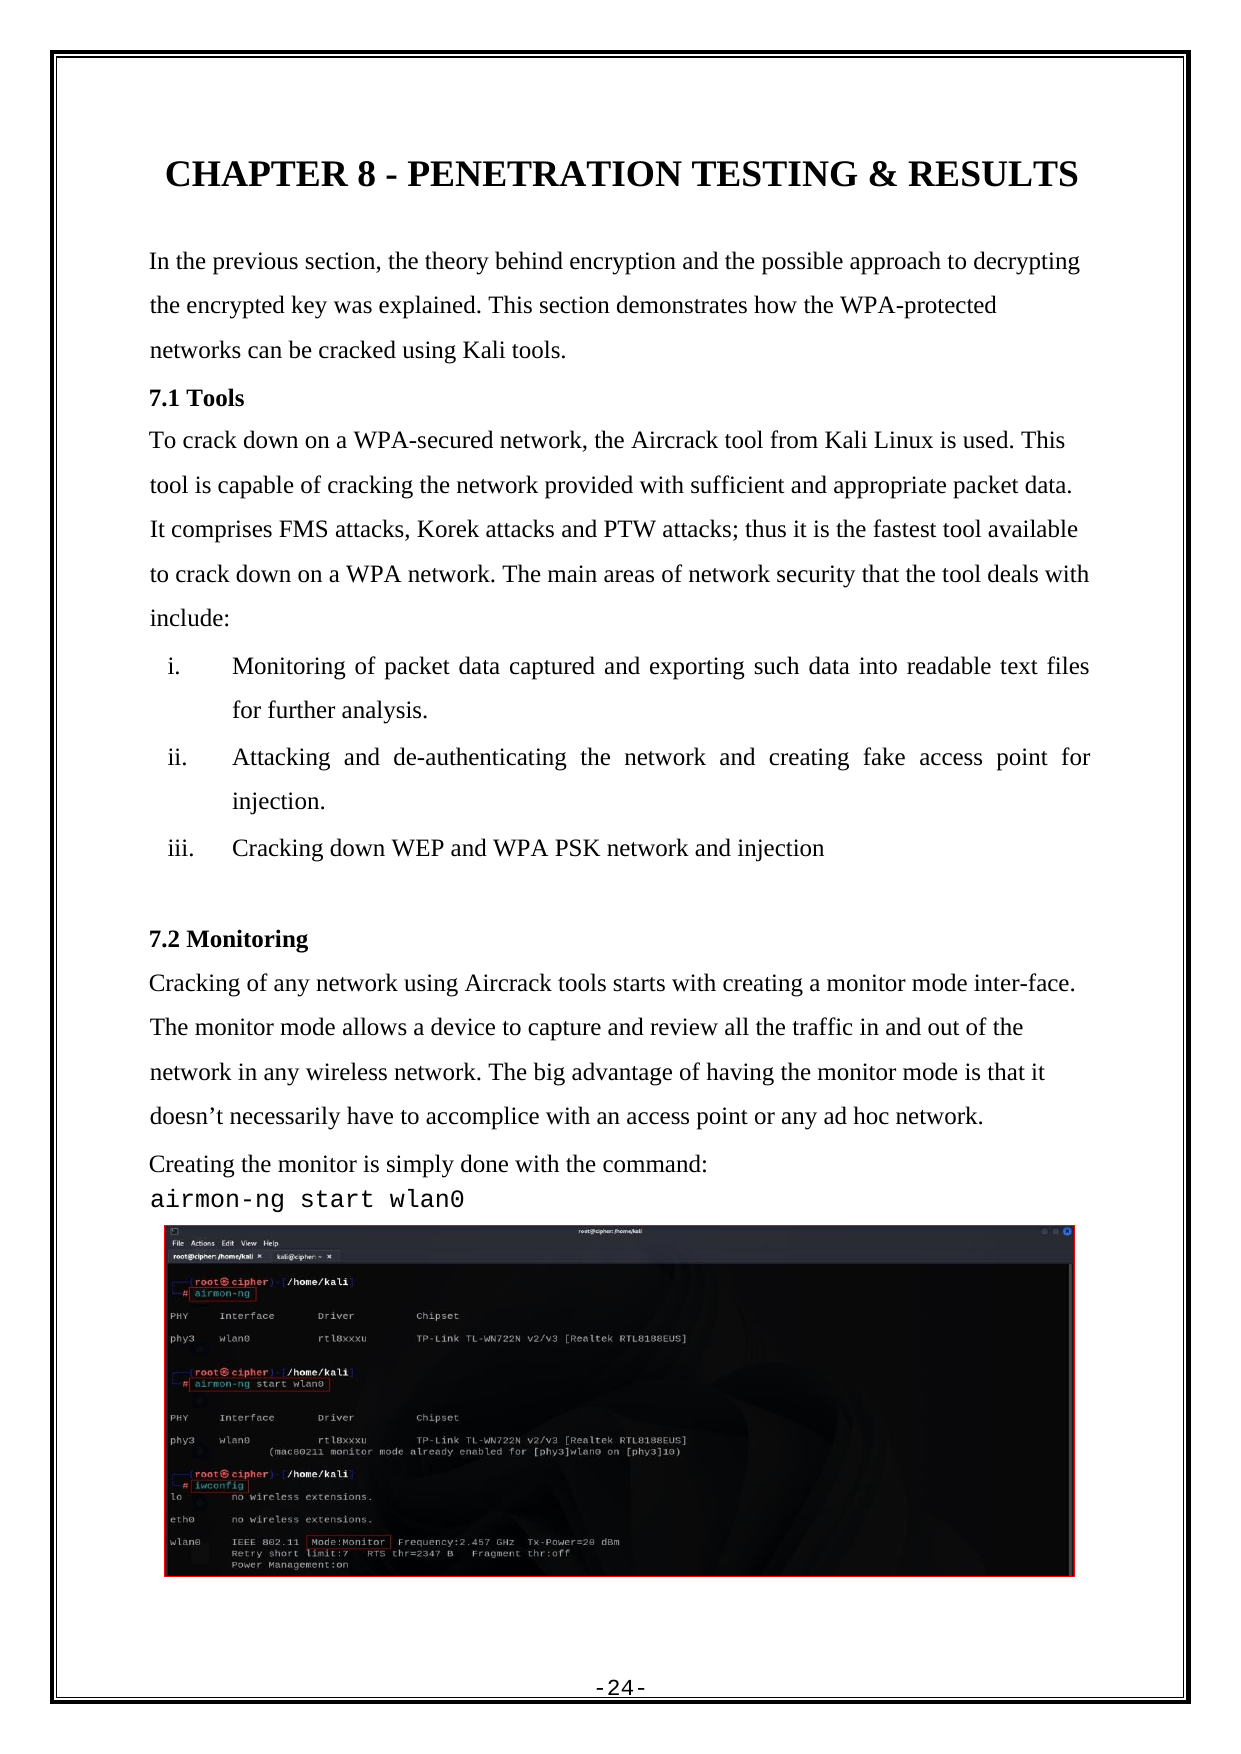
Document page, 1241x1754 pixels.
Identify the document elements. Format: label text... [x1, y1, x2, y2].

list Cracking down WEP and WPA PSK network and injection [167, 833, 1091, 862]
subtitle CHAPTER 8 - PENETRATION TESTING & RESULTS [164, 151, 1100, 194]
text Creating the monitor is simply done with the command: [148, 1149, 1091, 1178]
text Cracking of any network using Aircrack tools starts with creating a monitor mode inter-face. The monitor mode allows a device to capture and review all the traffic in and out of the network in any wireless network. The big advantage of having the monitor mode is that it doesn’t necessarily have to accomplice with an access point or any ad hoc network. [148, 968, 1092, 1130]
subtitle 7.1 Tools [148, 383, 1100, 412]
text In the previous section, the theory behind encryption and the possible approach to decrypting the encrypted key was explained. This section demonstrates how the WPA-protected networks can be cracked using Kali tools. [148, 246, 1092, 364]
list Attacking and de-authenticating the network and creating fake access point for injection. [167, 742, 1091, 815]
picture [165, 1226, 1074, 1576]
text To crack down on a WPA-secured network, the Aircrack tool from Kali Linux is used. This tool is capable of cracking the network provided with sufficient and appropriate packet data. It comprises FMS attacks, Korek attacks and PTW attacks; thus it is the fastest tool available to crack down on a WPA network. The main areas of network security that the tool deals with include: [148, 426, 1092, 632]
subtitle 7.2 Monitoring [148, 924, 1100, 953]
list Monitoring of packet data captured and exporting such data into readable text files for further analysis. [167, 651, 1091, 724]
